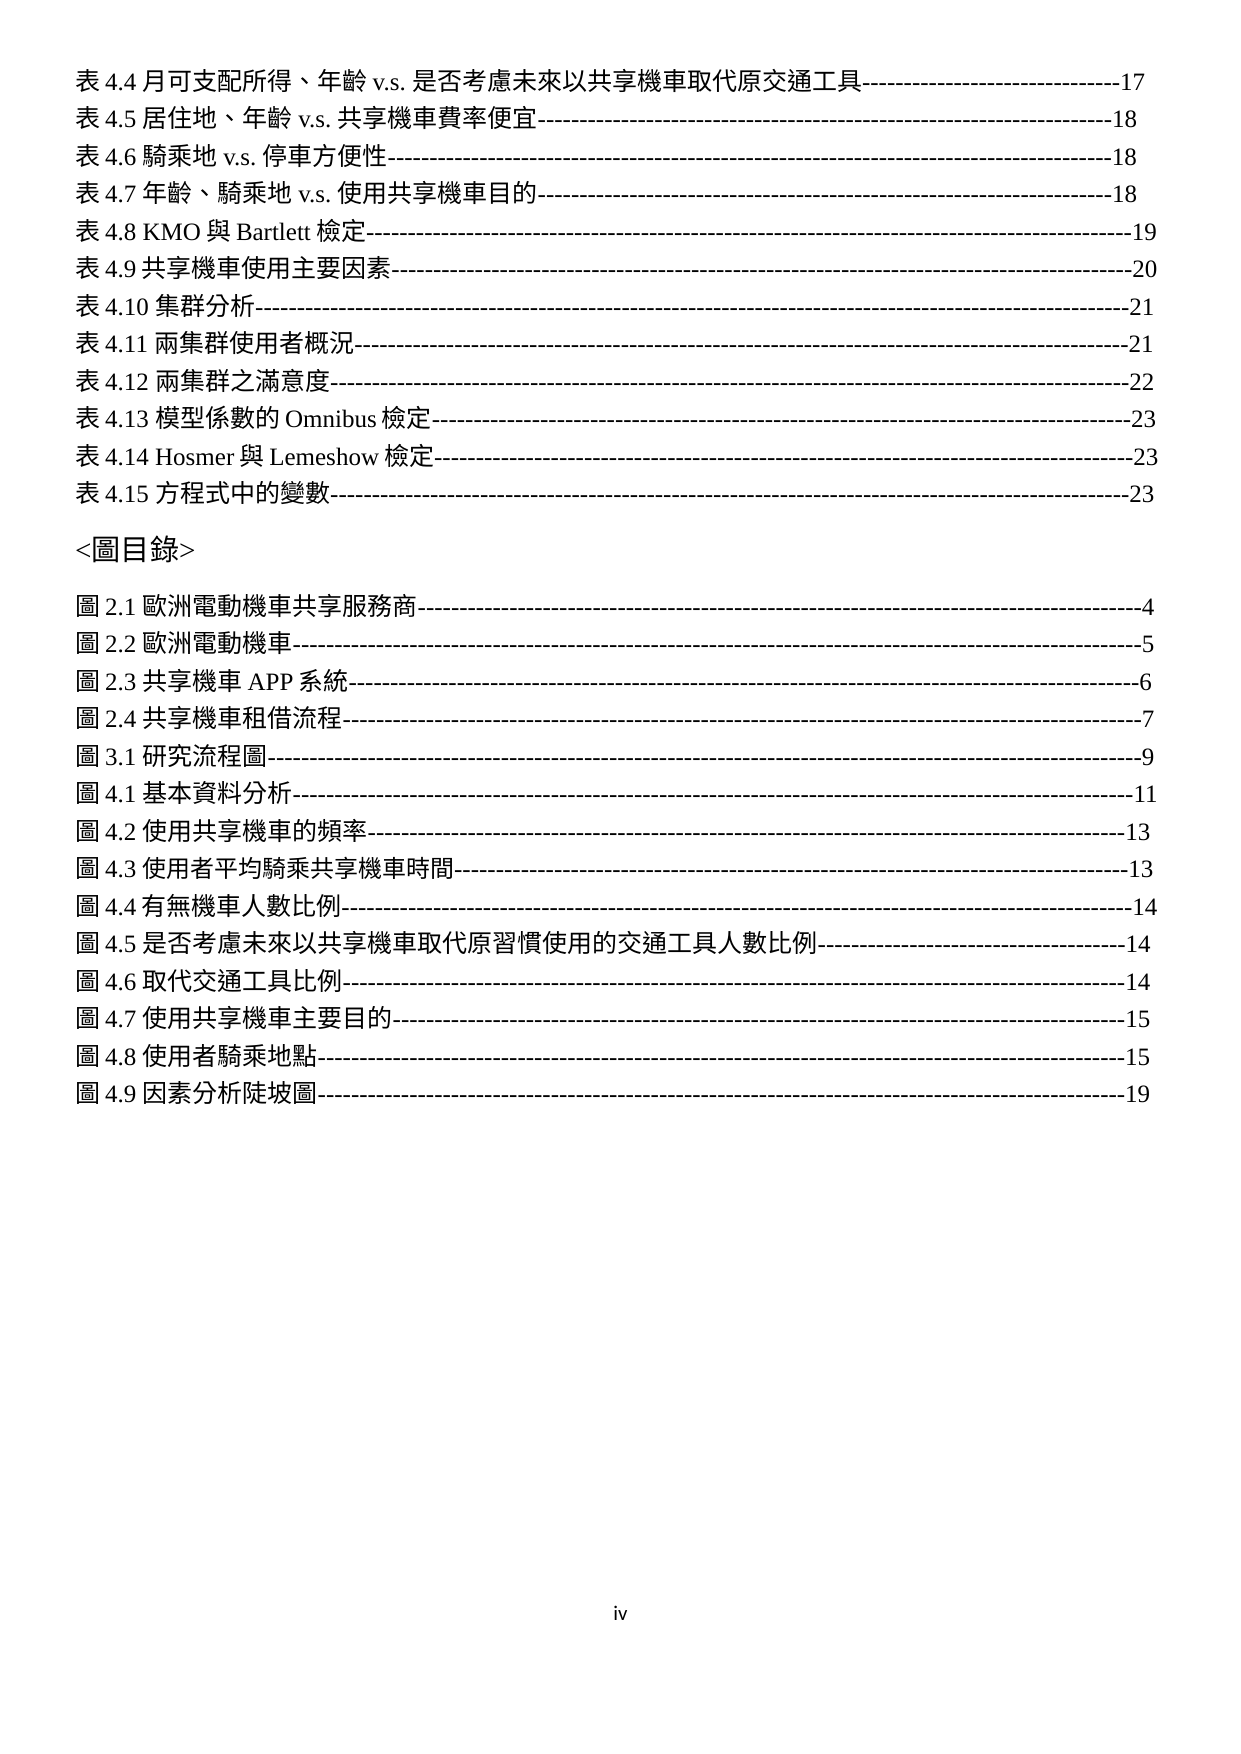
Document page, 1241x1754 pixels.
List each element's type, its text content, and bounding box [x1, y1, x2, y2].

text <圖目錄> [75, 511, 1165, 586]
text 圖4.3 使用者平均騎乘共享機車時間---------------------------------------------------------------------------------13 [75, 848, 1165, 886]
text 圖4.1 基本資料分析-----------------------------------------------------------------------------------------------------11 [75, 773, 1165, 811]
text 圖4.8 使用者騎乘地點-------------------------------------------------------------------------------------------------15 [75, 1036, 1165, 1073]
text 圖2.4 共享機車租借流程------------------------------------------------------------------------------------------------7 [75, 698, 1165, 736]
text 表4.12 兩集群之滿意度------------------------------------------------------------------------------------------------22 [75, 361, 1165, 398]
text 表4.13 模型係數的Omnibus檢定------------------------------------------------------------------------------------23 [75, 398, 1165, 436]
text 圖4.9 因素分析陡坡圖-------------------------------------------------------------------------------------------------19 [75, 1073, 1165, 1111]
text 圖3.1 研究流程圖---------------------------------------------------------------------------------------------------------9 [75, 736, 1165, 773]
text 圖4.2 使用共享機車的頻率-------------------------------------------------------------------------------------------13 [75, 811, 1165, 848]
text 表4.10 集群分析---------------------------------------------------------------------------------------------------------21 [75, 286, 1165, 323]
text 表4.11 兩集群使用者概況---------------------------------------------------------------------------------------------21 [75, 323, 1165, 361]
text 圖2.2 歐洲電動機車------------------------------------------------------------------------------------------------------5 [75, 623, 1165, 661]
text 圖4.6 取代交通工具比例----------------------------------------------------------------------------------------------14 [75, 961, 1165, 998]
text 圖2.3 共享機車APP系統-----------------------------------------------------------------------------------------------6 [75, 661, 1165, 698]
text 表4.5 居住地、年齡 v.s. 共享機車費率便宜---------------------------------------------------------------------18 [75, 98, 1165, 136]
text 圖4.7 使用共享機車主要目的----------------------------------------------------------------------------------------15 [75, 998, 1165, 1036]
text 表4.6 騎乘地 v.s. 停車方便性---------------------------------------------------------------------------------------18 [75, 136, 1165, 173]
text 表4.4 月可支配所得、年齡v.s. 是否考慮未來以共享機車取代原交通工具-------------------------------17 [75, 61, 1165, 98]
text 表4.15 方程式中的變數------------------------------------------------------------------------------------------------23 [75, 473, 1165, 511]
text 表4.9共享機車使用主要因素-----------------------------------------------------------------------------------------20 [75, 248, 1165, 286]
text 圖2.1 歐洲電動機車共享服務商---------------------------------------------------------------------------------------4 [75, 586, 1165, 623]
text 圖4.5 是否考慮未來以共享機車取代原習慣使用的交通工具人數比例-------------------------------------14 [75, 923, 1165, 961]
text 表4.7 年齡、騎乘地 v.s. 使用共享機車目的---------------------------------------------------------------------18 [75, 173, 1165, 211]
text 圖4.4有無機車人數比例-----------------------------------------------------------------------------------------------14 [75, 886, 1165, 923]
text 表4.14 Hosmer與Lemeshow檢定------------------------------------------------------------------------------------23 [75, 436, 1165, 473]
text 表4.8 KMO與Bartlett檢定--------------------------------------------------------------------------------------------19 [75, 211, 1165, 248]
